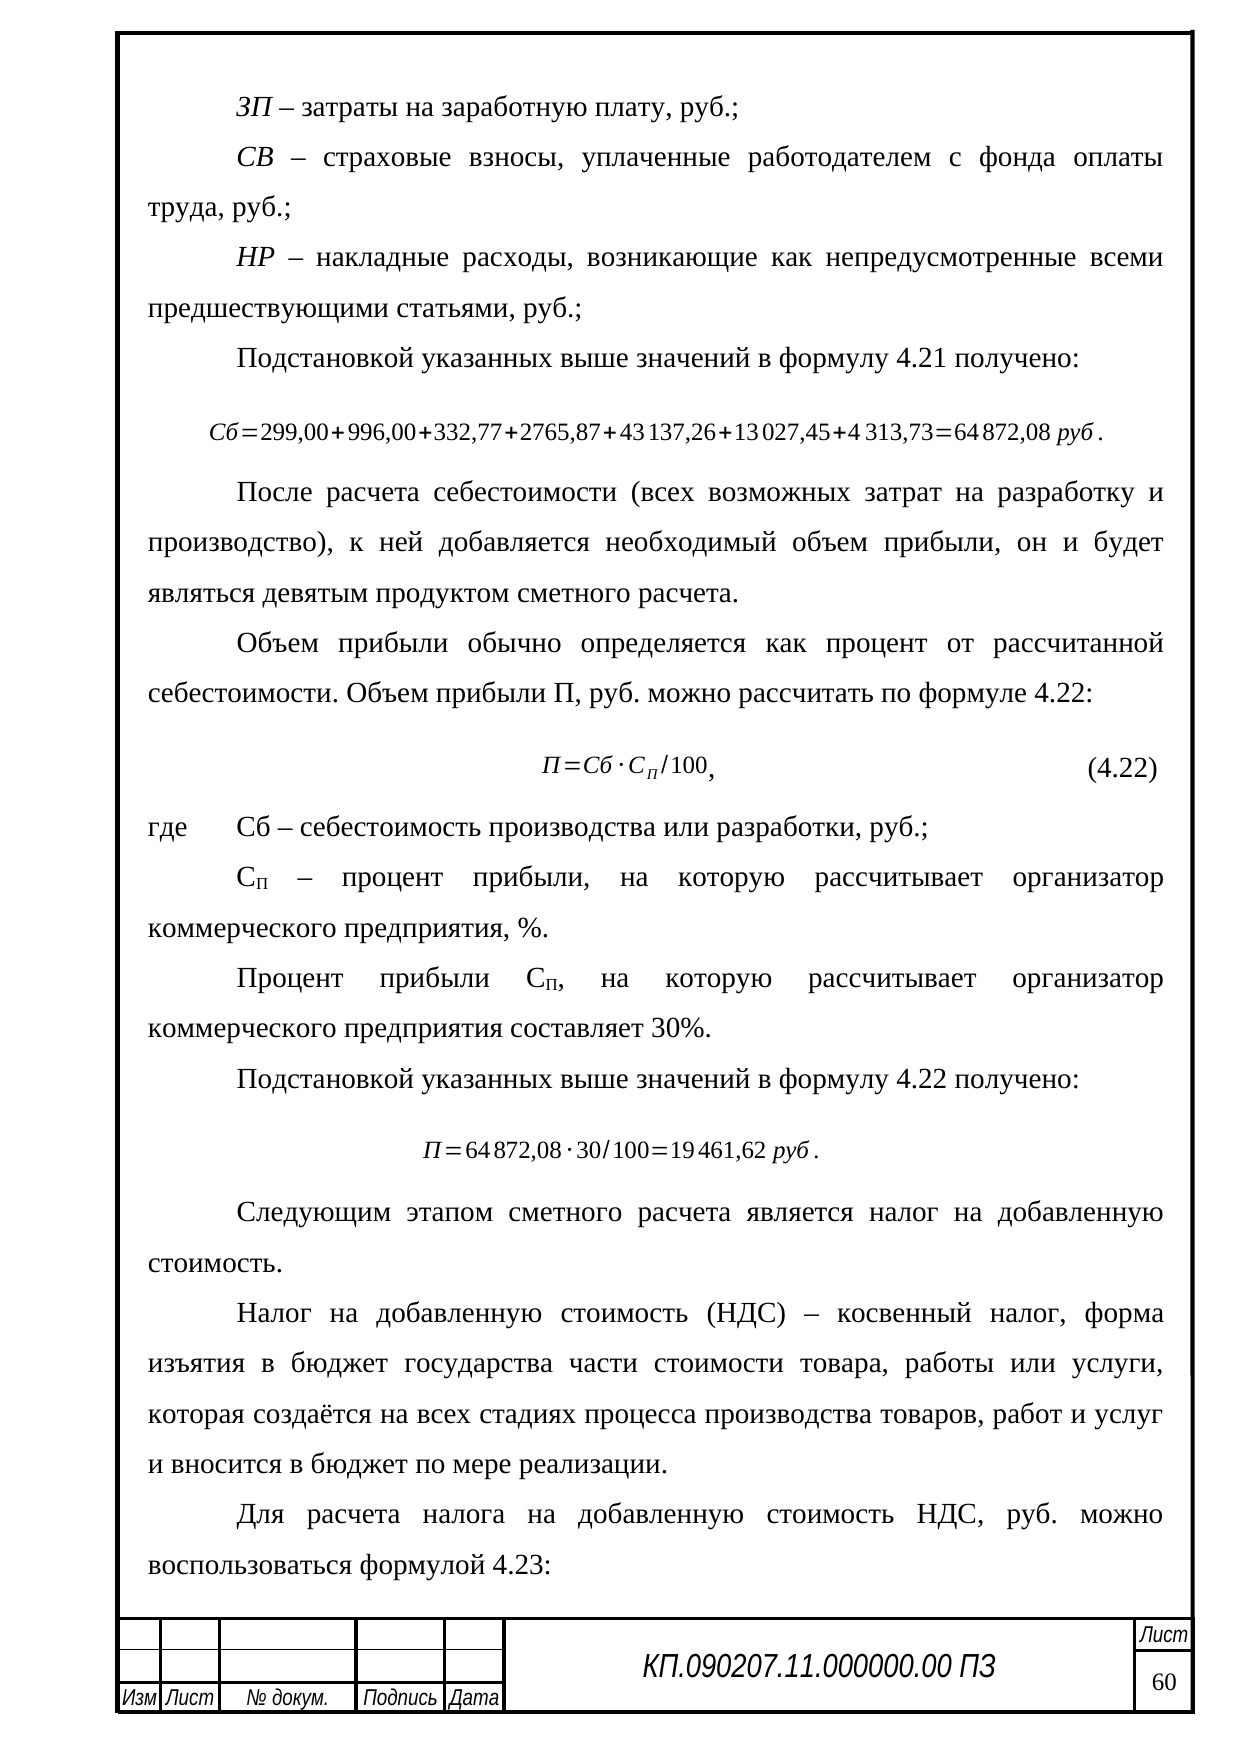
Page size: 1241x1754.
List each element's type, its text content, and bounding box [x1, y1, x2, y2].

text Подстановкой указанных выше значений в формулу 4.21 получено: [148, 340, 1164, 374]
text где Сб – себестоимость производства или разработки, руб.; [148, 809, 1164, 843]
text Следующим этапом сметного расчета является налог на добавленную стоимость. [148, 1194, 1164, 1278]
text Процент прибыли СП, на которую рассчитывает организатор коммерческого предприятия составляет 30%. [148, 960, 1164, 1044]
text СВ – страховые взносы, уплаченные работодателем с фонда оплаты труда, руб.; [148, 139, 1164, 223]
text , (4.22) [118, 751, 1194, 784]
text ЗП – затраты на заработную плату, руб.; [148, 89, 1164, 122]
text После расчета себестоимости (всех возможных затрат на разработку и производство), к ней добавляется необходимый объем прибыли, он и будет являться девятым продуктом сметного расчета. [148, 474, 1164, 608]
text СП – процент прибыли, на которую рассчитывает организатор коммерческого предприятия, %. [148, 859, 1164, 943]
text НР – накладные расходы, возникающие как непредусмотренные всеми предшествующими статьями, руб.; [148, 239, 1164, 323]
text Налог на добавленную стоимость (НДС) – косвенный налог, форма изъятия в бюджет государства части стоимости товара, работы или услуги, которая создаётся на всех стадиях процесса производства товаров, работ и услуг и вносится в бюджет по мере реализации. [148, 1295, 1164, 1480]
text Объем прибыли обычно определяется как процент от рассчитанной себестоимости. Объем прибыли П, руб. можно рассчитать по формуле 4.22: [148, 625, 1164, 709]
text Подстановкой указанных выше значений в формулу 4.22 получено: [148, 1061, 1164, 1094]
text Для расчета налога на добавленную стоимость НДС, руб. можно воспользоваться формулой 4.23: [148, 1496, 1164, 1580]
